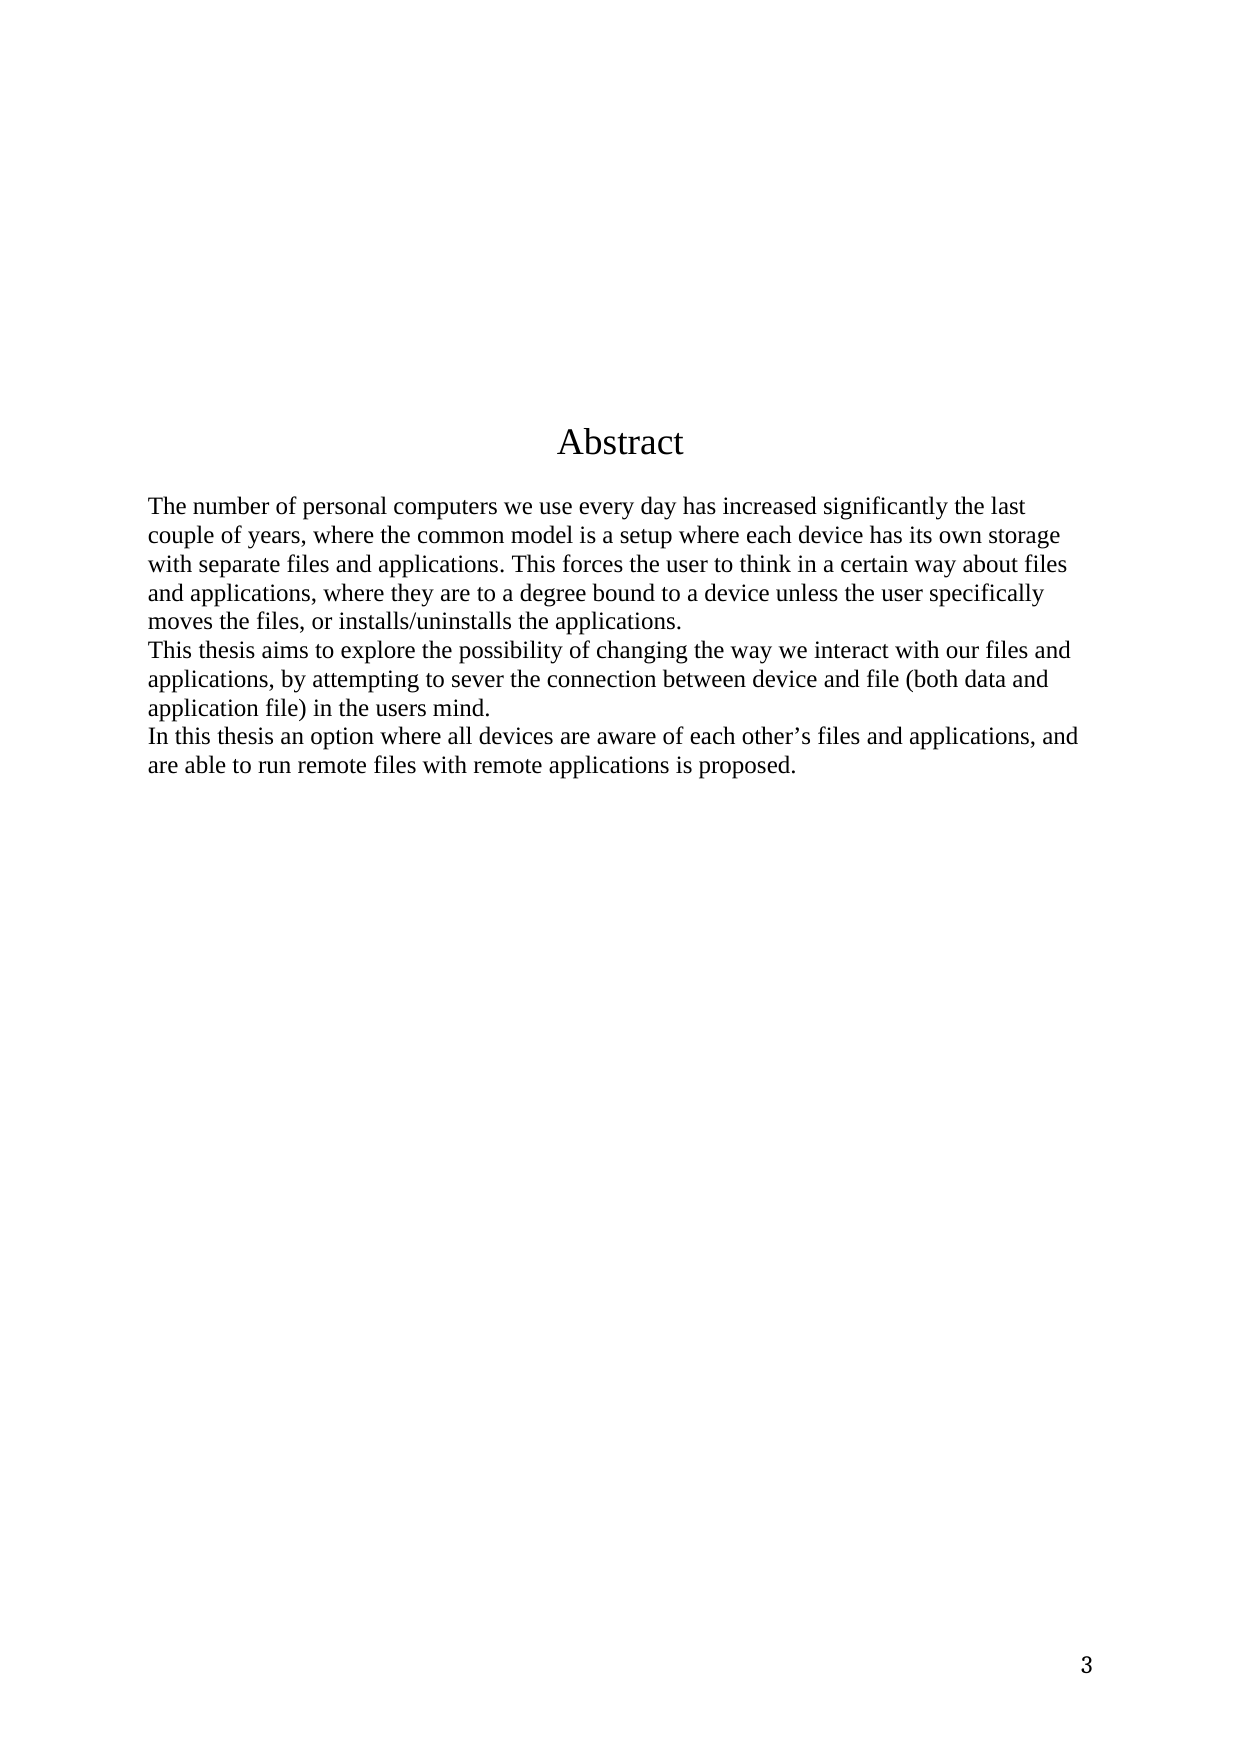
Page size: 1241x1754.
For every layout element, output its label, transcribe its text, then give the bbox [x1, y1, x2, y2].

text The number of personal computers we use every day has increased significantly the last couple of years, where the common model is a setup where each device has its own storage with separate files and applications. This forces the user to think in a certain way about files and applications, where they are to a degree bound to a device unless the user specifically moves the files, or installs/uninstalls the applications. This thesis aims to explore the possibility of changing the way we interact with our files and applications, by attempting to sever the connection between device and file (both data and application file) in the users mind. In this thesis an option where all devices are aware of each other’s files and applications, and are able to run remote files with remote applications is proposed. [148, 491, 1092, 779]
text Abstract [148, 419, 1092, 463]
